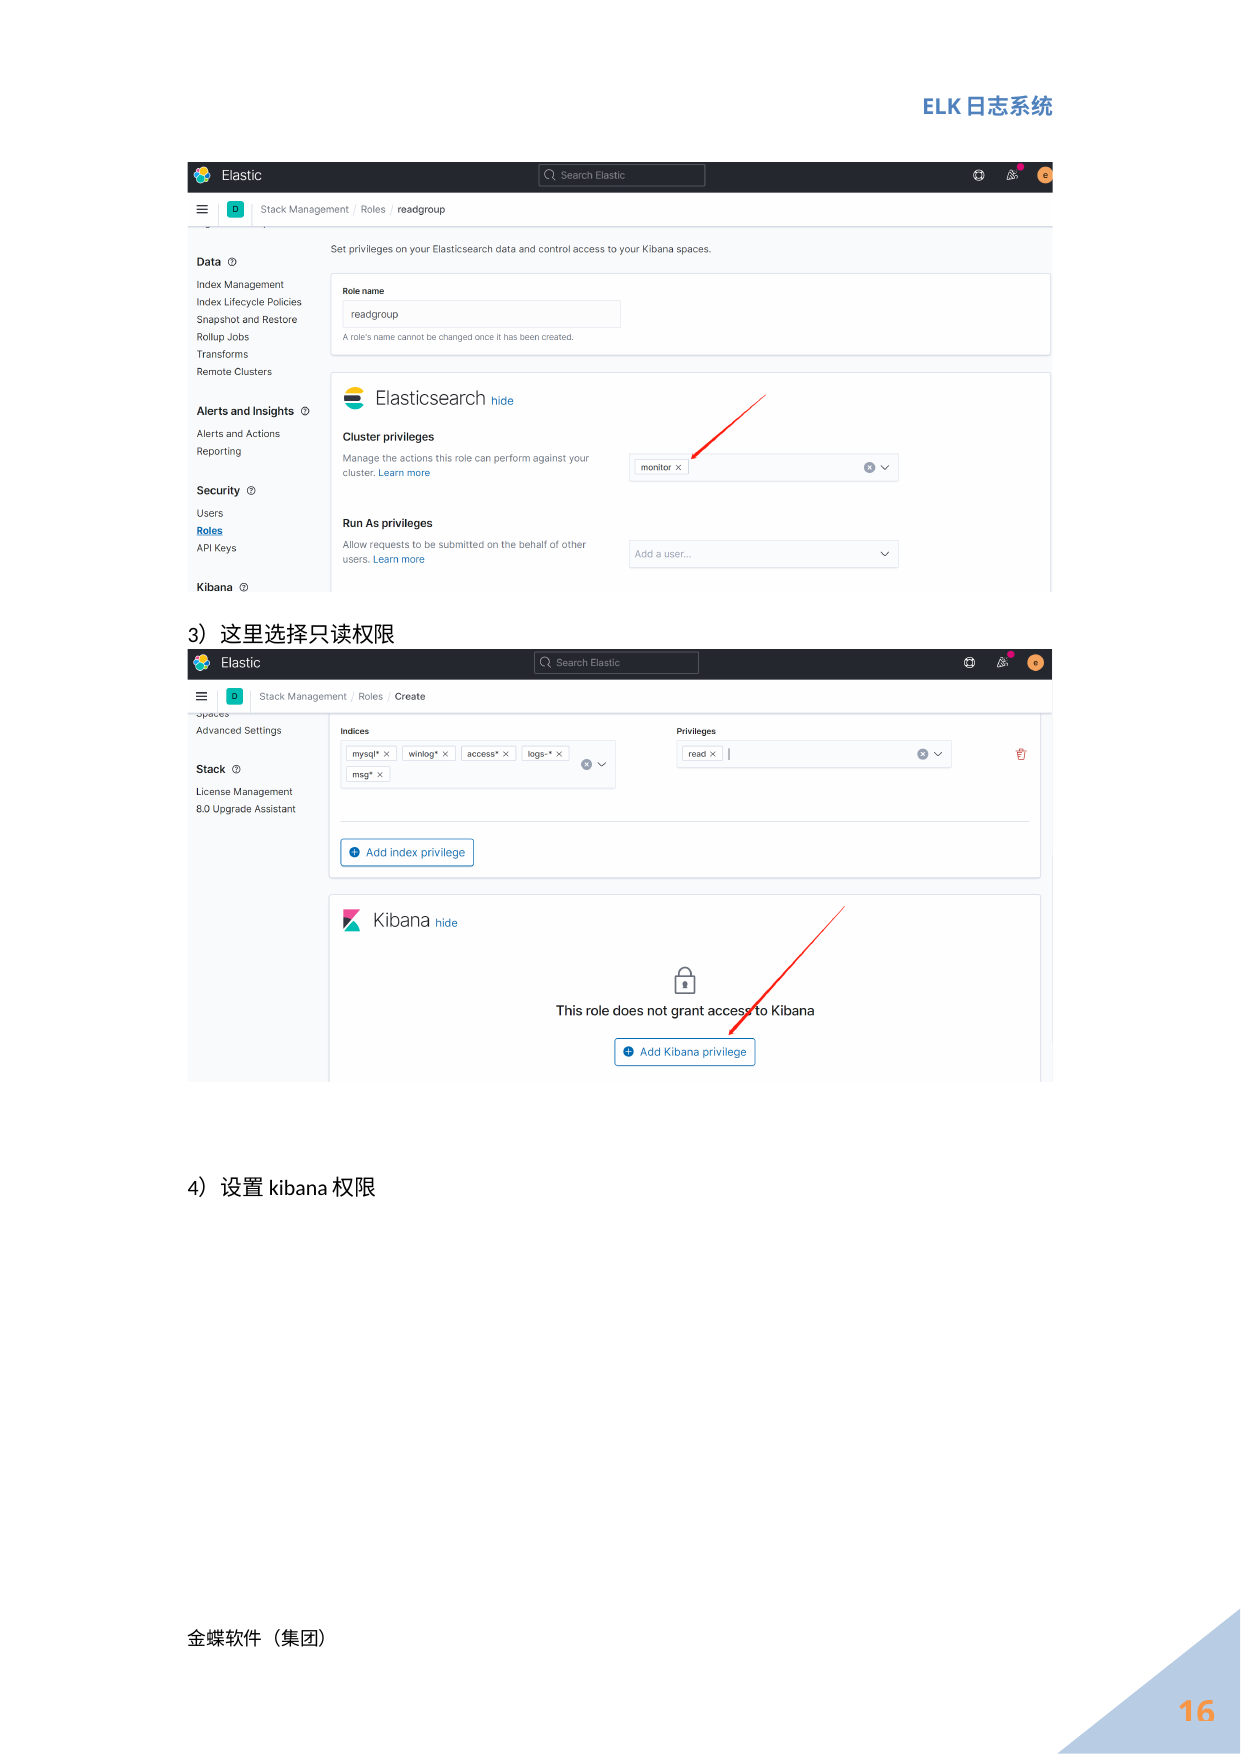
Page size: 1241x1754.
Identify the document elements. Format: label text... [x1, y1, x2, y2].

text 4）设置kibana权限 [187, 1169, 1053, 1202]
text 3）这里选择只读权限 [187, 617, 1053, 649]
picture [187, 162, 1053, 592]
picture [187, 649, 1053, 1082]
